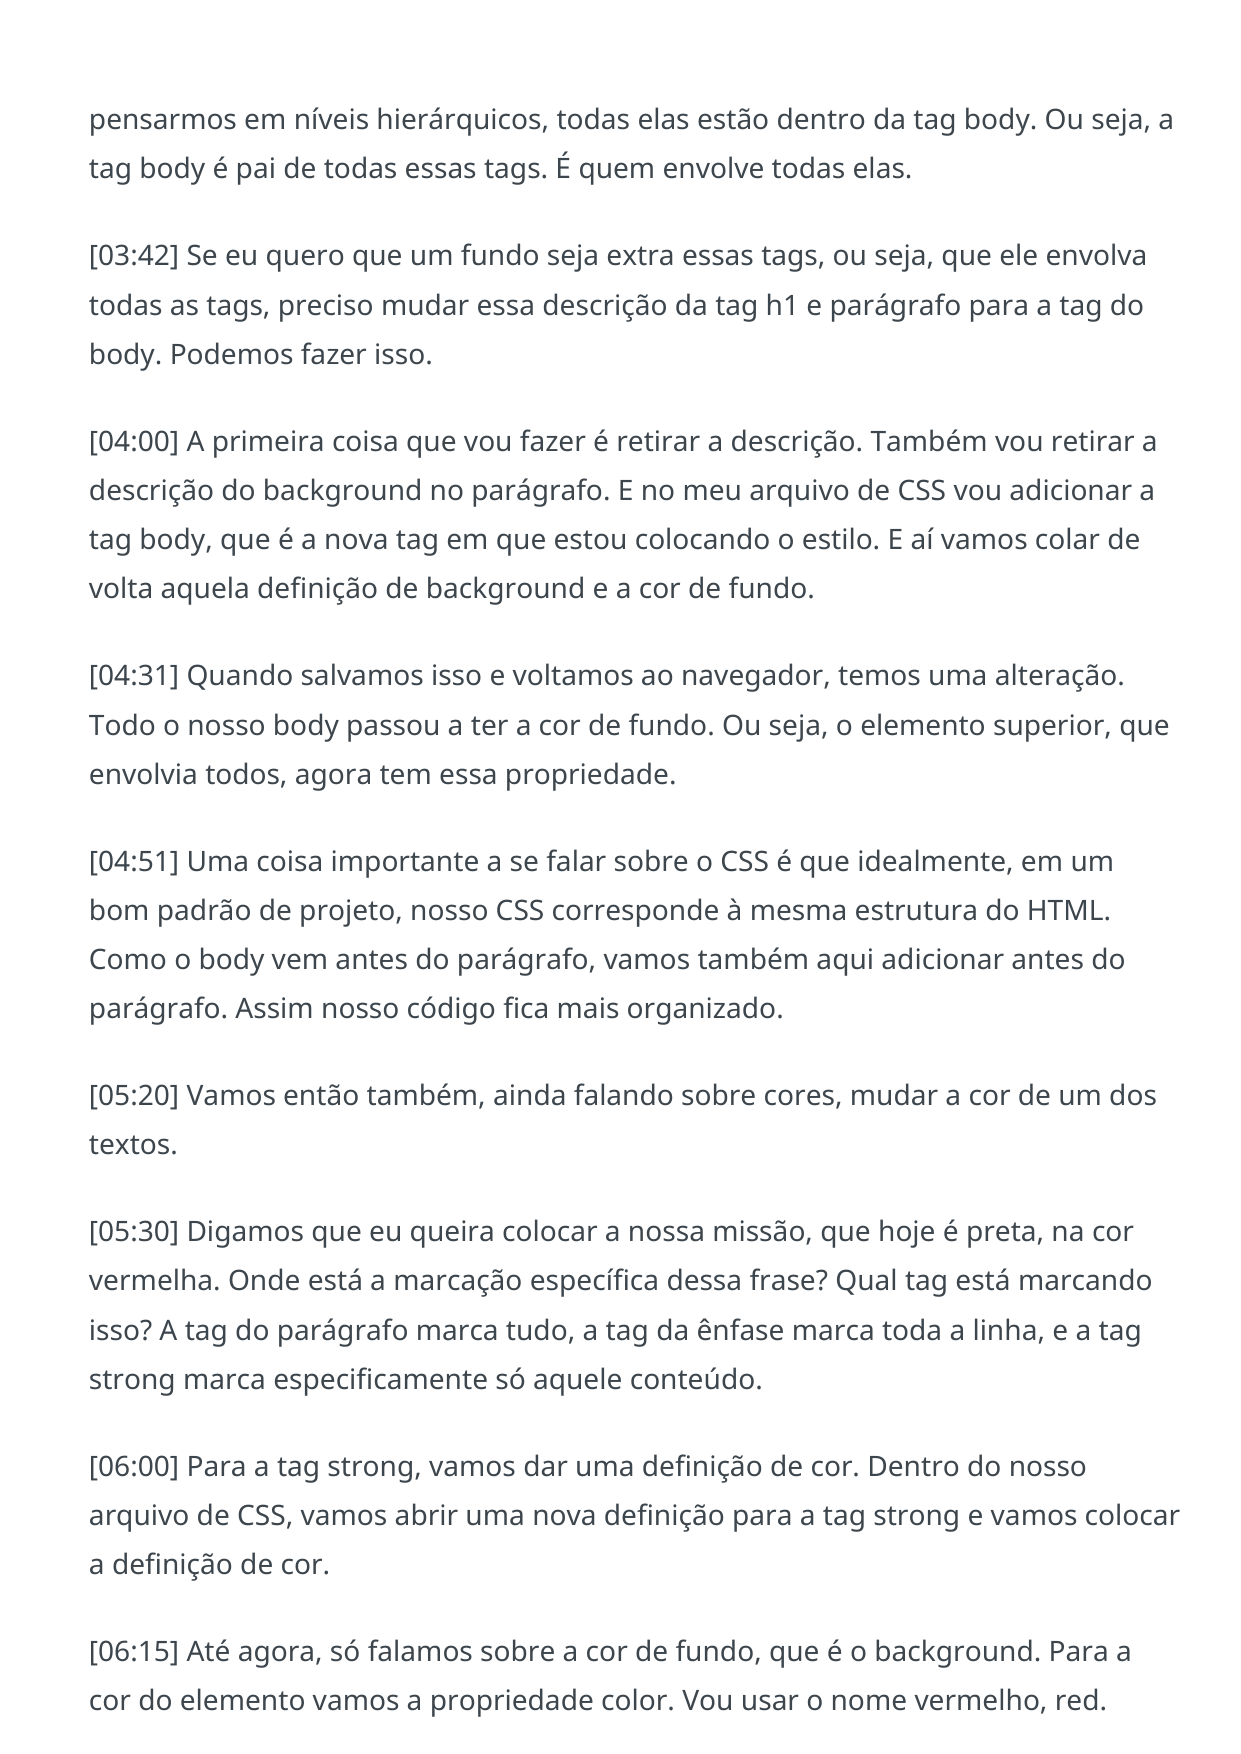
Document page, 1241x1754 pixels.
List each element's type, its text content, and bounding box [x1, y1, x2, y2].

text [06:00] Para a tag strong, vamos dar uma definição de cor. Dentro do nosso arquivo de CSS, vamos abrir uma nova definição para a tag strong e vamos colocar a definição de cor. [89, 1435, 1181, 1583]
text [06:15] Até agora, só falamos sobre a cor de fundo, que é o background. Para a cor do elemento vamos a propriedade color. Vou usar o nome vermelho, red. [89, 1620, 1181, 1719]
text [04:00] A primeira coisa que vou fazer é retirar a descrição. Também vou retirar a descrição do background no parágrafo. E no meu arquivo de CSS vou adicionar a tag body, que é a nova tag em que estou colocando o estilo. E aí vamos colar de volta aquela definição de background e a cor de fundo. [89, 410, 1181, 607]
text [04:31] Quando salvamos isso e voltamos ao navegador, temos uma alteração. Todo o nosso body passou a ter a cor de fundo. Ou seja, o elemento superior, que envolvia todos, agora tem essa propriedade. [89, 644, 1181, 792]
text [89, 89, 1181, 187]
text [03:42] Se eu quero que um fundo seja extra essas tags, ou seja, que ele envolva todas as tags, preciso mudar essa descrição da tag h1 e parágrafo para a tag do body. Podemos fazer isso. [89, 225, 1181, 372]
text [04:51] Uma coisa importante a se falar sobre o CSS é que idealmente, em um bom padrão de projeto, nosso CSS corresponde à mesma estrutura do HTML. Como o body vem antes do parágrafo, vamos também aqui adicionar antes do parágrafo. Assim nosso código fica mais organizado. [89, 830, 1181, 1027]
text [05:30] Digamos que eu queira colocar a nossa missão, que hoje é preta, na cor vermelha. Onde está a marcação específica dessa frase? Qual tag está marcando isso? A tag do parágrafo marca tudo, a tag da ênfase marca toda a linha, e a tag strong marca especificamente só aquele conteúdo. [89, 1201, 1181, 1398]
text [05:20] Vamos então também, ainda falando sobre cores, mudar a cor de um dos textos. [89, 1064, 1181, 1163]
